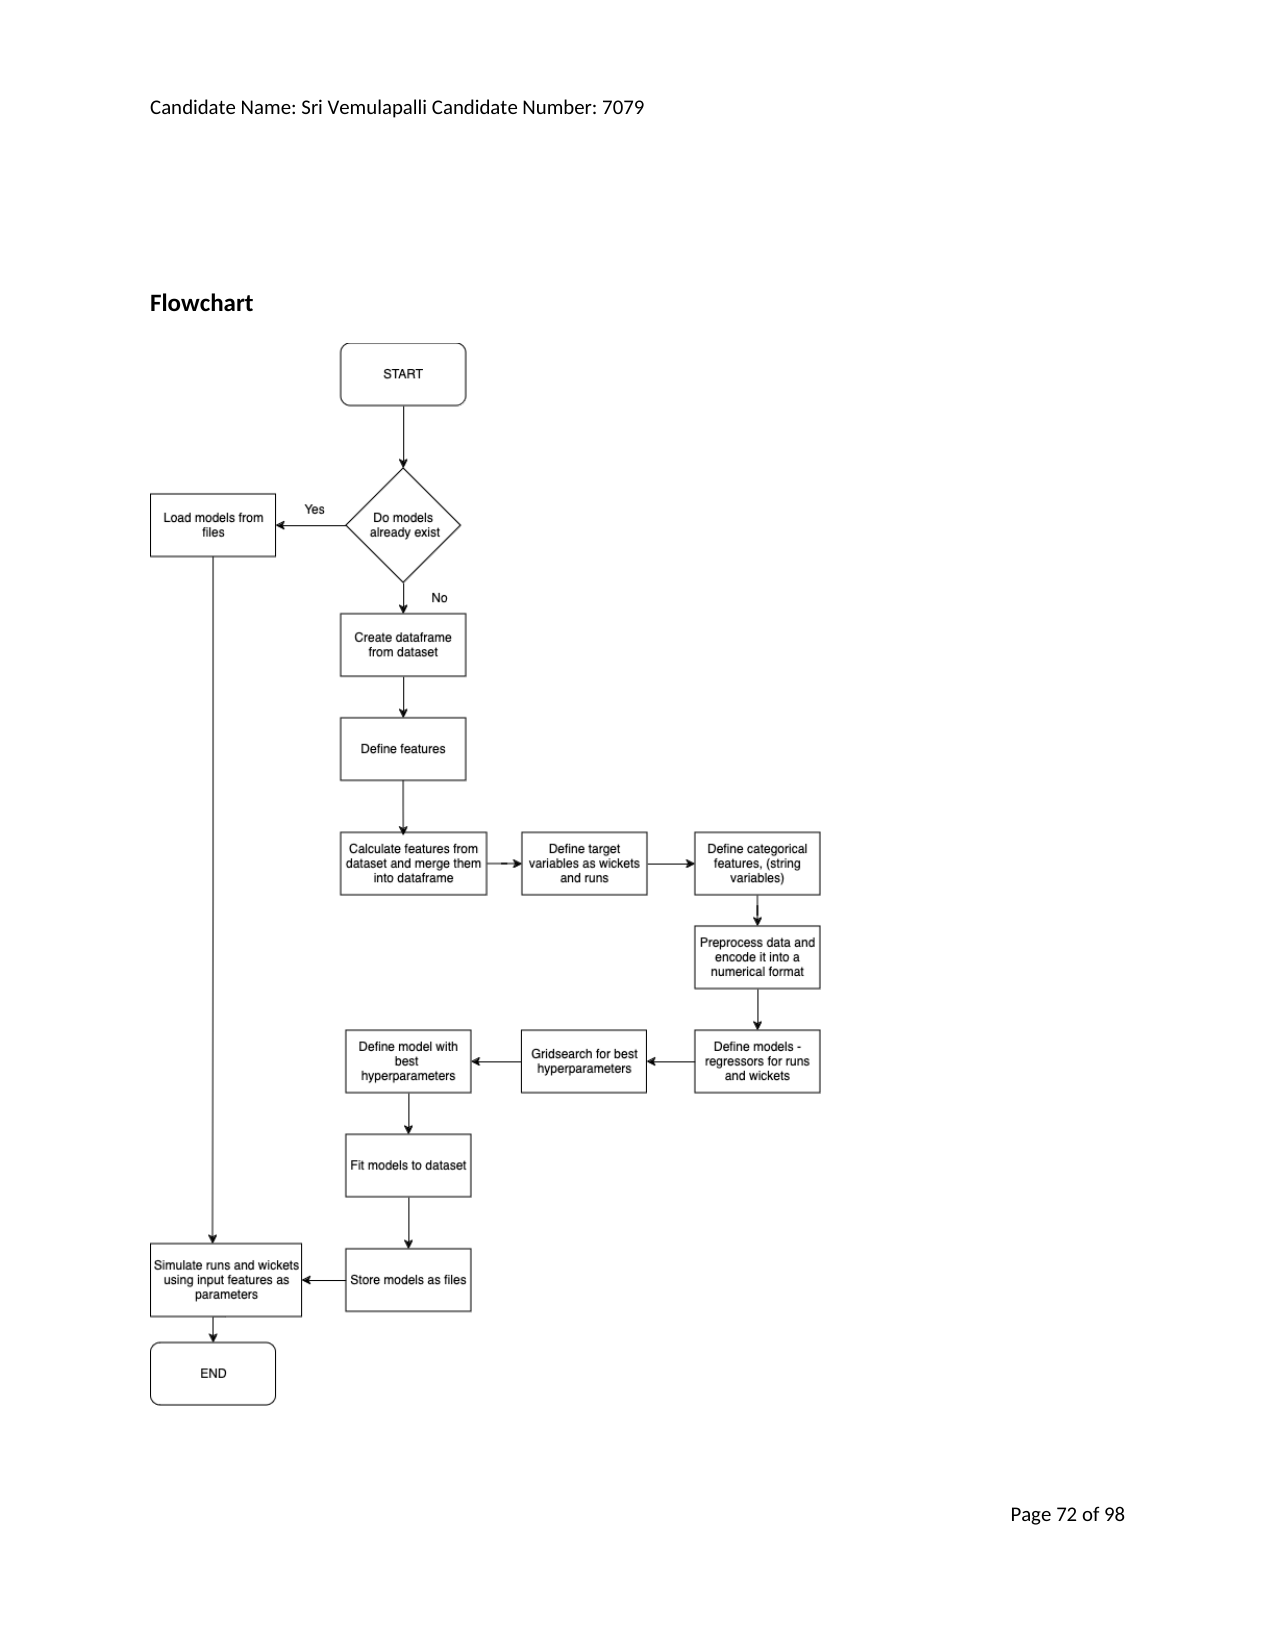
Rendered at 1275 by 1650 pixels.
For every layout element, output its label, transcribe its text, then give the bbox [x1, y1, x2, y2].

text Flowchart [150, 287, 1125, 318]
picture [150, 343, 821, 1406]
